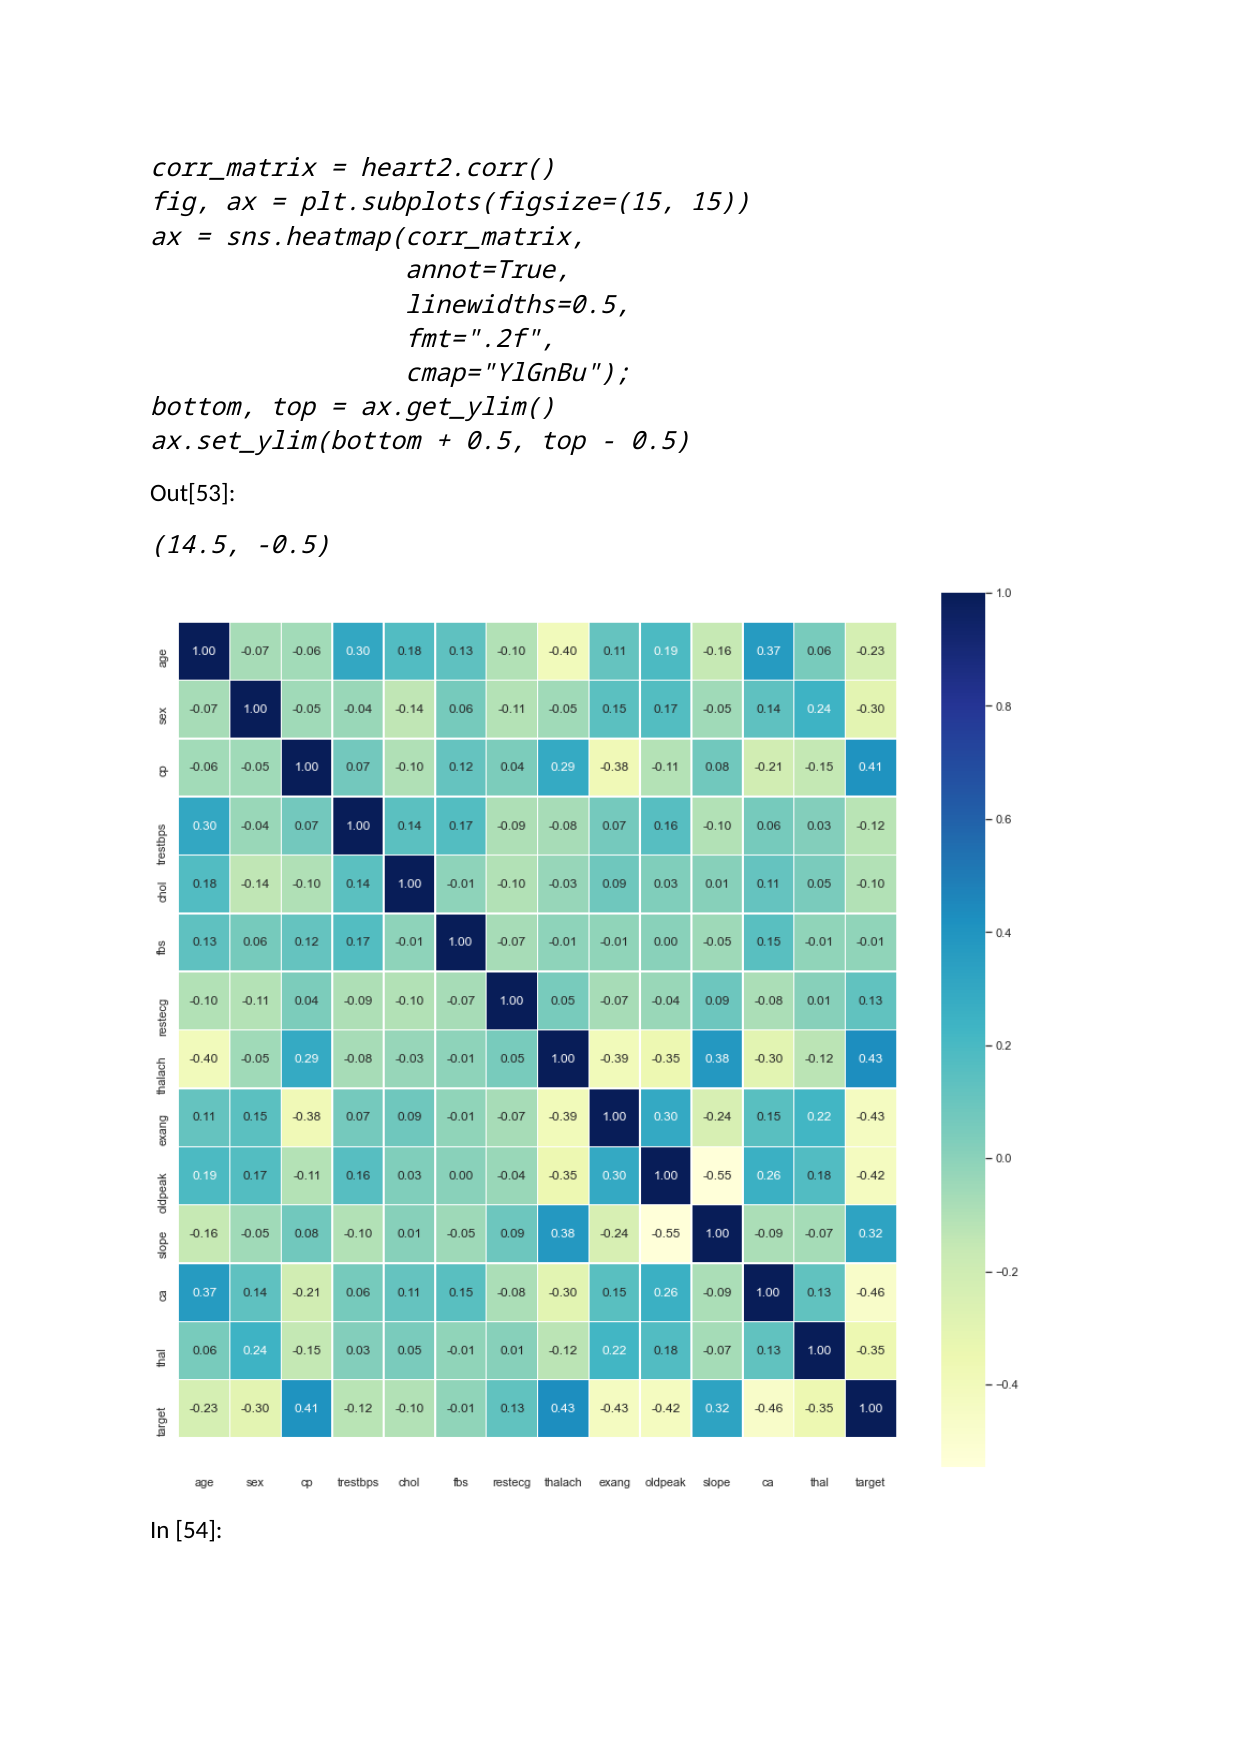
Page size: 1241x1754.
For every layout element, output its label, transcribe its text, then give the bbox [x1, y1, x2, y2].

text corr_matrix = heart2.corr() fig, ax = plt.subplots(figsize=(15, 15)) ax = sns.heatmap(corr_matrix, annot=True, linewidths=0.5, fmt=".2f", cmap="YlGnBu"); bottom, top = ax.get_ylim() ax.set_ylim(bottom + 0.5, top - 0.5) [150, 150, 1090, 457]
text (14.5, -0.5) [150, 527, 1090, 561]
text In [54]: [150, 1514, 1090, 1544]
picture [150, 581, 1025, 1496]
text Out[53]: [150, 477, 1090, 508]
